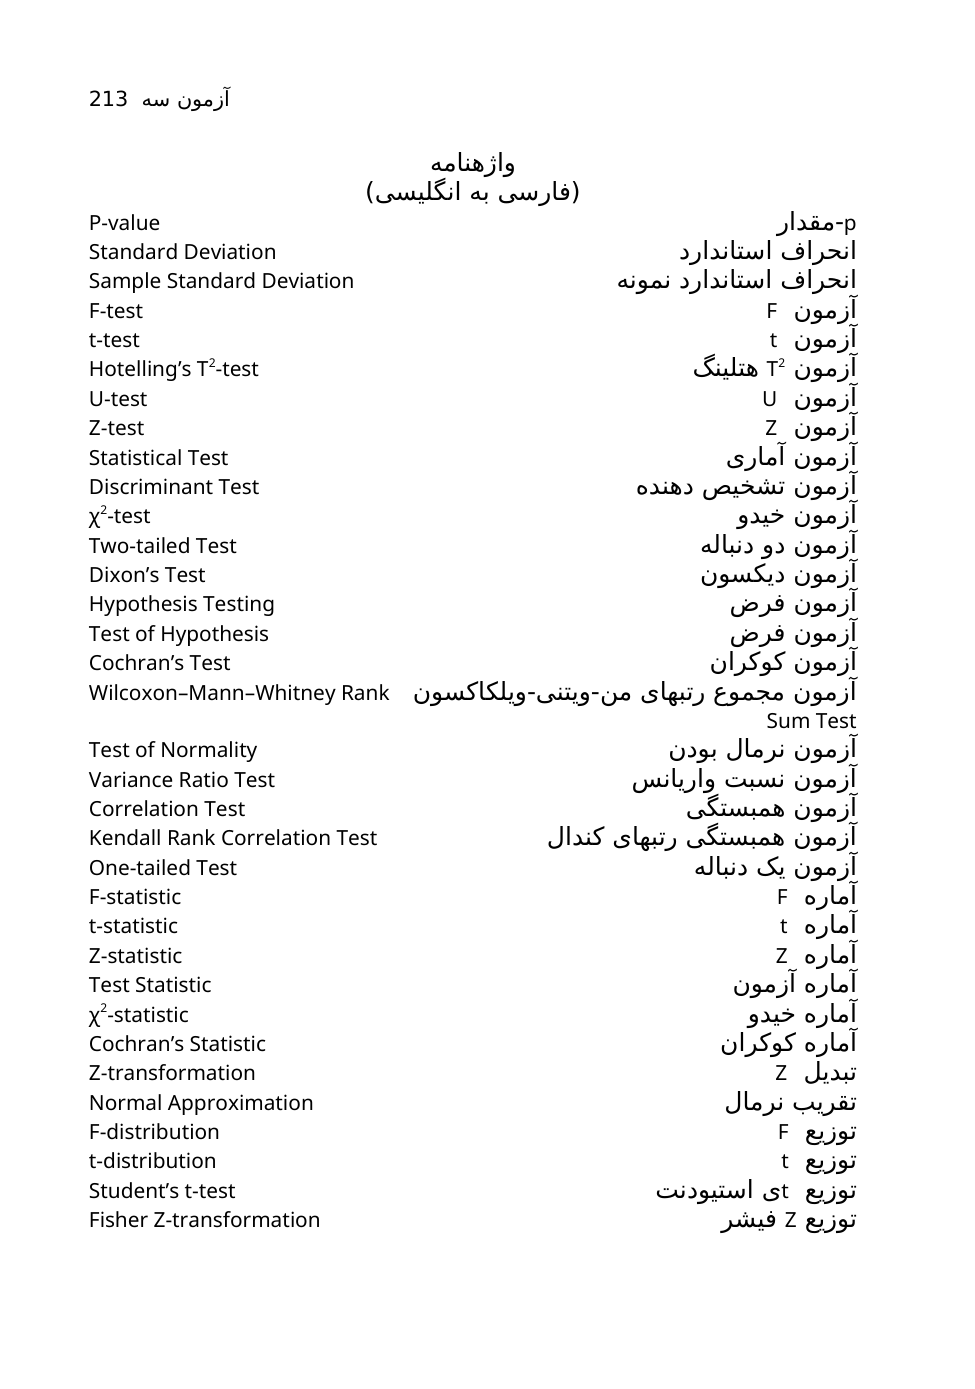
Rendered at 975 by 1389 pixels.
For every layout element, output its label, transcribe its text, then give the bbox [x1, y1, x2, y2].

text آزمون فرض Hypothesis Testing [89, 588, 857, 618]
text آزمون نرمال بودن Test of Normality [89, 734, 857, 764]
text آزمون تشخیص دهنده Discriminant Test [89, 471, 857, 500]
text آماره آزمون Test Statistic [89, 969, 857, 999]
text آزمون نسبت واریانس Variance Ratio Test [89, 764, 857, 793]
text آزمون خی‏دو χ2-test [89, 500, 857, 530]
text آماره t t-statistic [89, 911, 857, 940]
text توزیع Z فیشر Fisher Z-transformation [89, 1204, 857, 1234]
text آزمون t t-test [89, 324, 857, 353]
text آزمون کوکران Cochran’s Test [89, 647, 857, 677]
text تقریب نرمال Normal Approximation [89, 1087, 857, 1116]
text آماره F F-statistic [89, 881, 857, 911]
text آزمون U U-test [89, 383, 857, 412]
text آزمون همبستگی Correlation Test [89, 793, 857, 823]
text p-مقدار P-value [89, 207, 857, 236]
text توزیع F F-distribution [89, 1116, 857, 1146]
text آزمون Z Z-test [89, 412, 857, 442]
text آماره Z Z-statistic [89, 940, 857, 969]
text توزیع tی استیودنت Student’s t-test [89, 1175, 857, 1204]
text انحراف استاندارد نمونه Sample Standard Deviation [89, 265, 857, 295]
text آماره کوکران Cochran’s Statistic [89, 1028, 857, 1058]
text تبدیل Z Z-transformation [89, 1058, 857, 1087]
text آزمون مجموع رتبه‏ای من-ویتنی-ویلکاکسون Wilcoxon–Mann–Whitney Rank Sum Test [89, 677, 857, 734]
text آماره خی‏دو χ2-statistic [89, 999, 857, 1028]
text واژه‏نامه (فارسی به انگلیسی) [89, 148, 857, 207]
text انحراف استاندارد Standard Deviation [89, 236, 857, 265]
text توزیع t t-distribution [89, 1146, 857, 1175]
text آزمون F F-test [89, 295, 857, 324]
text آزمون دیکسون Dixon’s Test [89, 559, 857, 588]
text آزمون همبستگی رتبه‏ای کندال Kendall Rank Correlation Test [89, 823, 857, 852]
text آزمون فرض Test of Hypothesis [89, 618, 857, 647]
text آزمون یک دنباله One-tailed Test [89, 852, 857, 881]
text آزمون دو دنباله Two-tailed Test [89, 530, 857, 559]
text آزمون T2 هتلینگ Hotelling’s T2-test [89, 353, 857, 383]
text آزمون آماری Statistical Test [89, 442, 857, 471]
